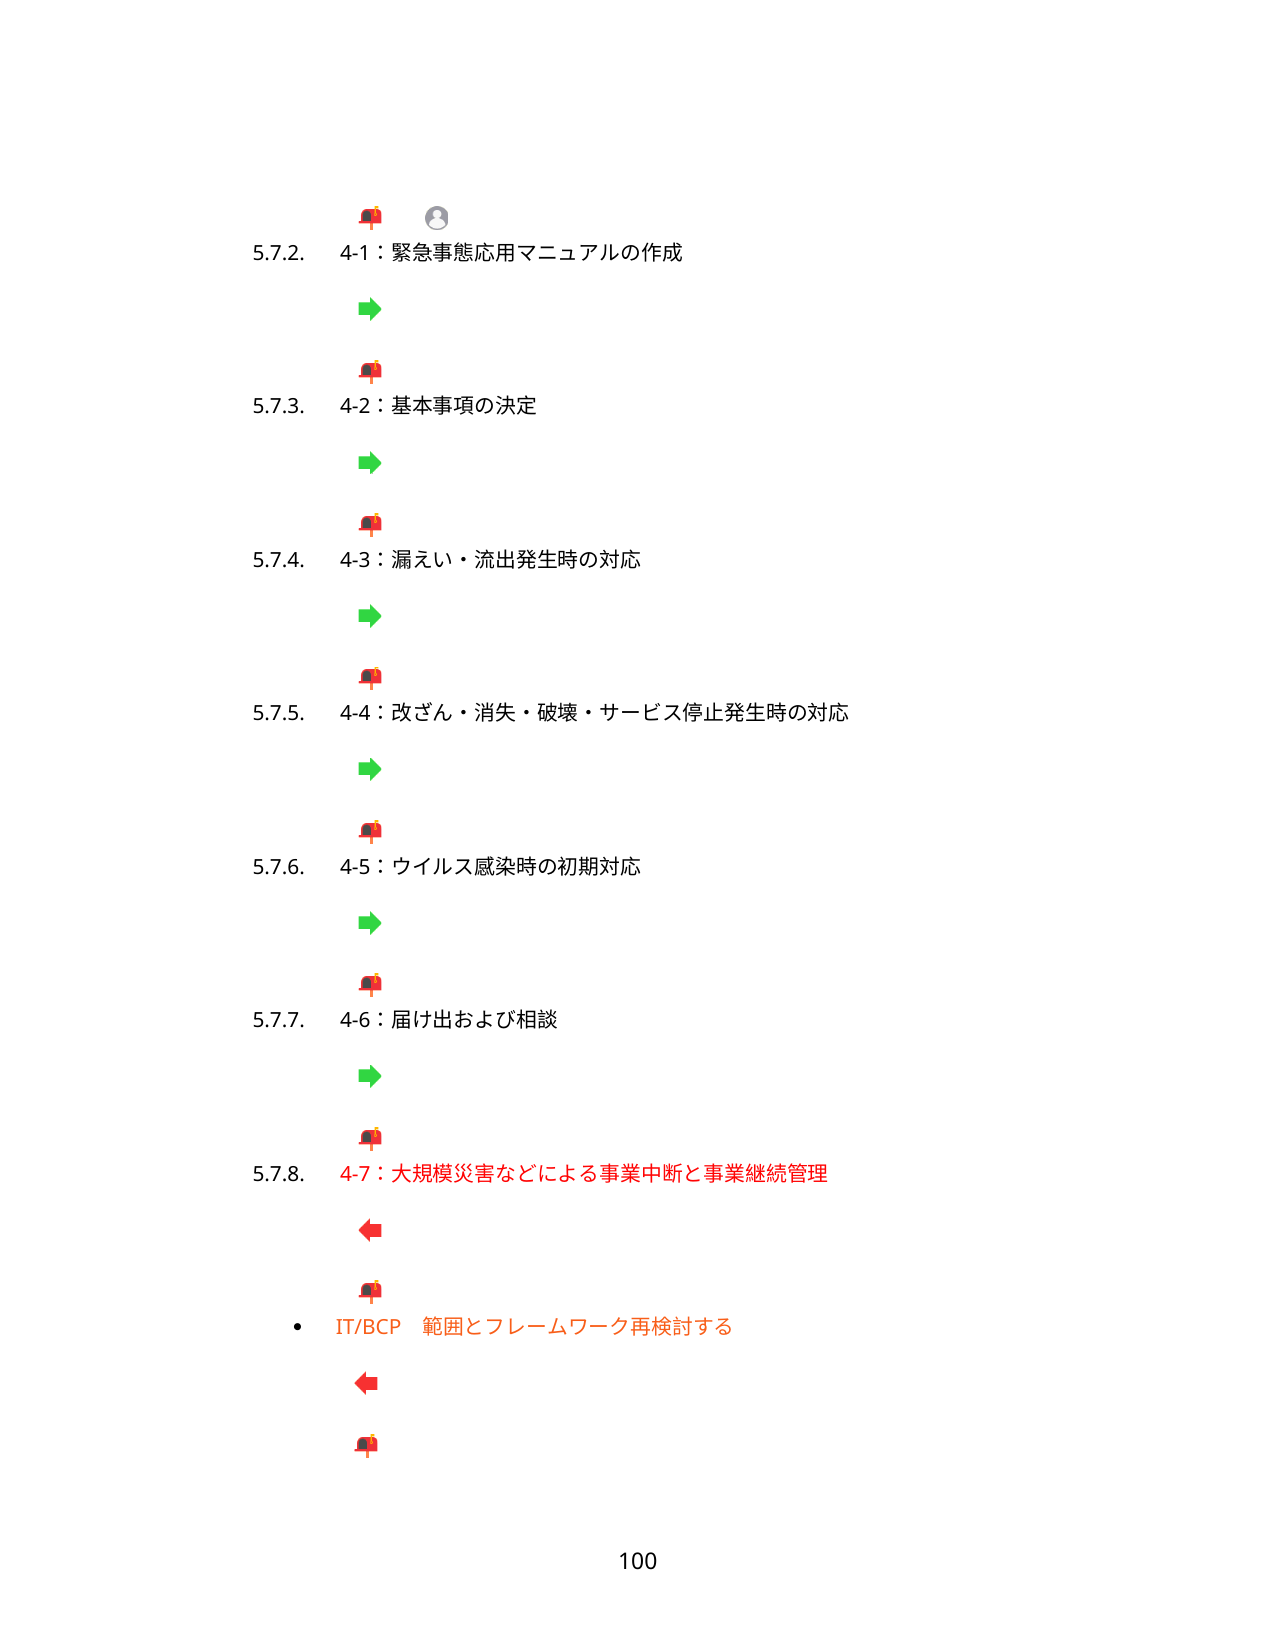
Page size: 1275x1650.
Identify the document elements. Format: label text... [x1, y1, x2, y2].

picture [354, 1371, 378, 1395]
picture [425, 206, 448, 230]
picture [358, 1127, 382, 1151]
list IT/BCP 範囲とフレームワーク再検討する [294, 1312, 1098, 1341]
picture [358, 820, 382, 844]
picture [358, 758, 382, 781]
picture [358, 206, 382, 230]
list 4-4：改ざん・消失・破壊・サービス停止発生時の対応 [252, 698, 1098, 727]
picture [358, 667, 382, 690]
list 4-5：ウイルス感染時の初期対応 [252, 852, 1098, 880]
picture [354, 1434, 378, 1458]
picture [358, 1280, 382, 1304]
picture [358, 513, 382, 537]
list 4-3：漏えい・流出発生時の対応 [252, 545, 1098, 573]
picture [358, 1065, 382, 1088]
picture [358, 297, 382, 321]
list 4-1：緊急事態応用マニュアルの作成 [252, 238, 1098, 266]
list 4-6：届け出および相談 [252, 1005, 1098, 1034]
picture [358, 360, 382, 384]
list 4-2：基本事項の決定 [252, 391, 1098, 420]
picture [358, 911, 382, 935]
picture [358, 973, 382, 997]
picture [358, 604, 382, 628]
picture [358, 451, 382, 474]
picture [358, 1218, 382, 1242]
list 4-7：大規模災害などによる事業中断と事業継続管理 [252, 1159, 1098, 1187]
